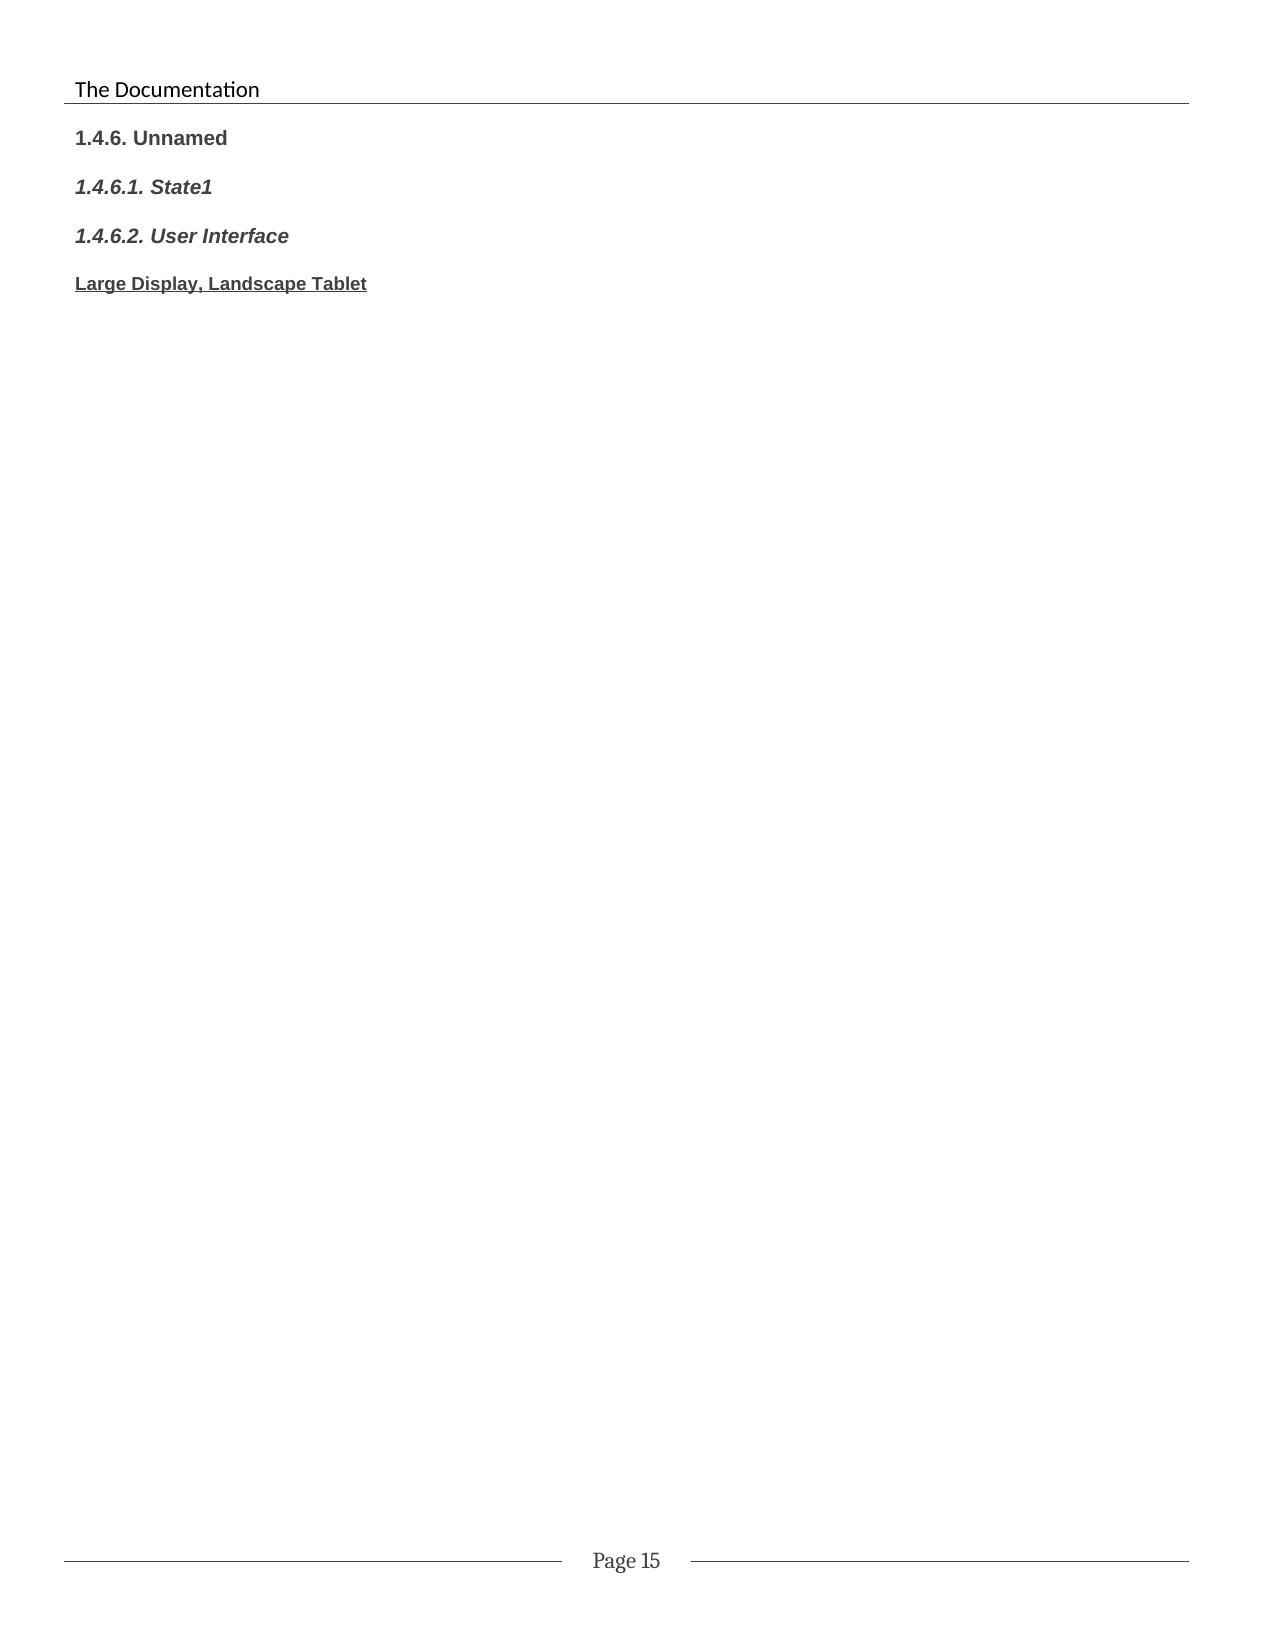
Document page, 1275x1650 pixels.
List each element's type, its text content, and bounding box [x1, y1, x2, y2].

subtitle User Interface [75, 224, 1200, 248]
subtitle State1 [75, 175, 1200, 199]
subtitle Unnamed [75, 126, 1200, 150]
subtitle Large Display, Landscape Tablet [75, 273, 1200, 294]
